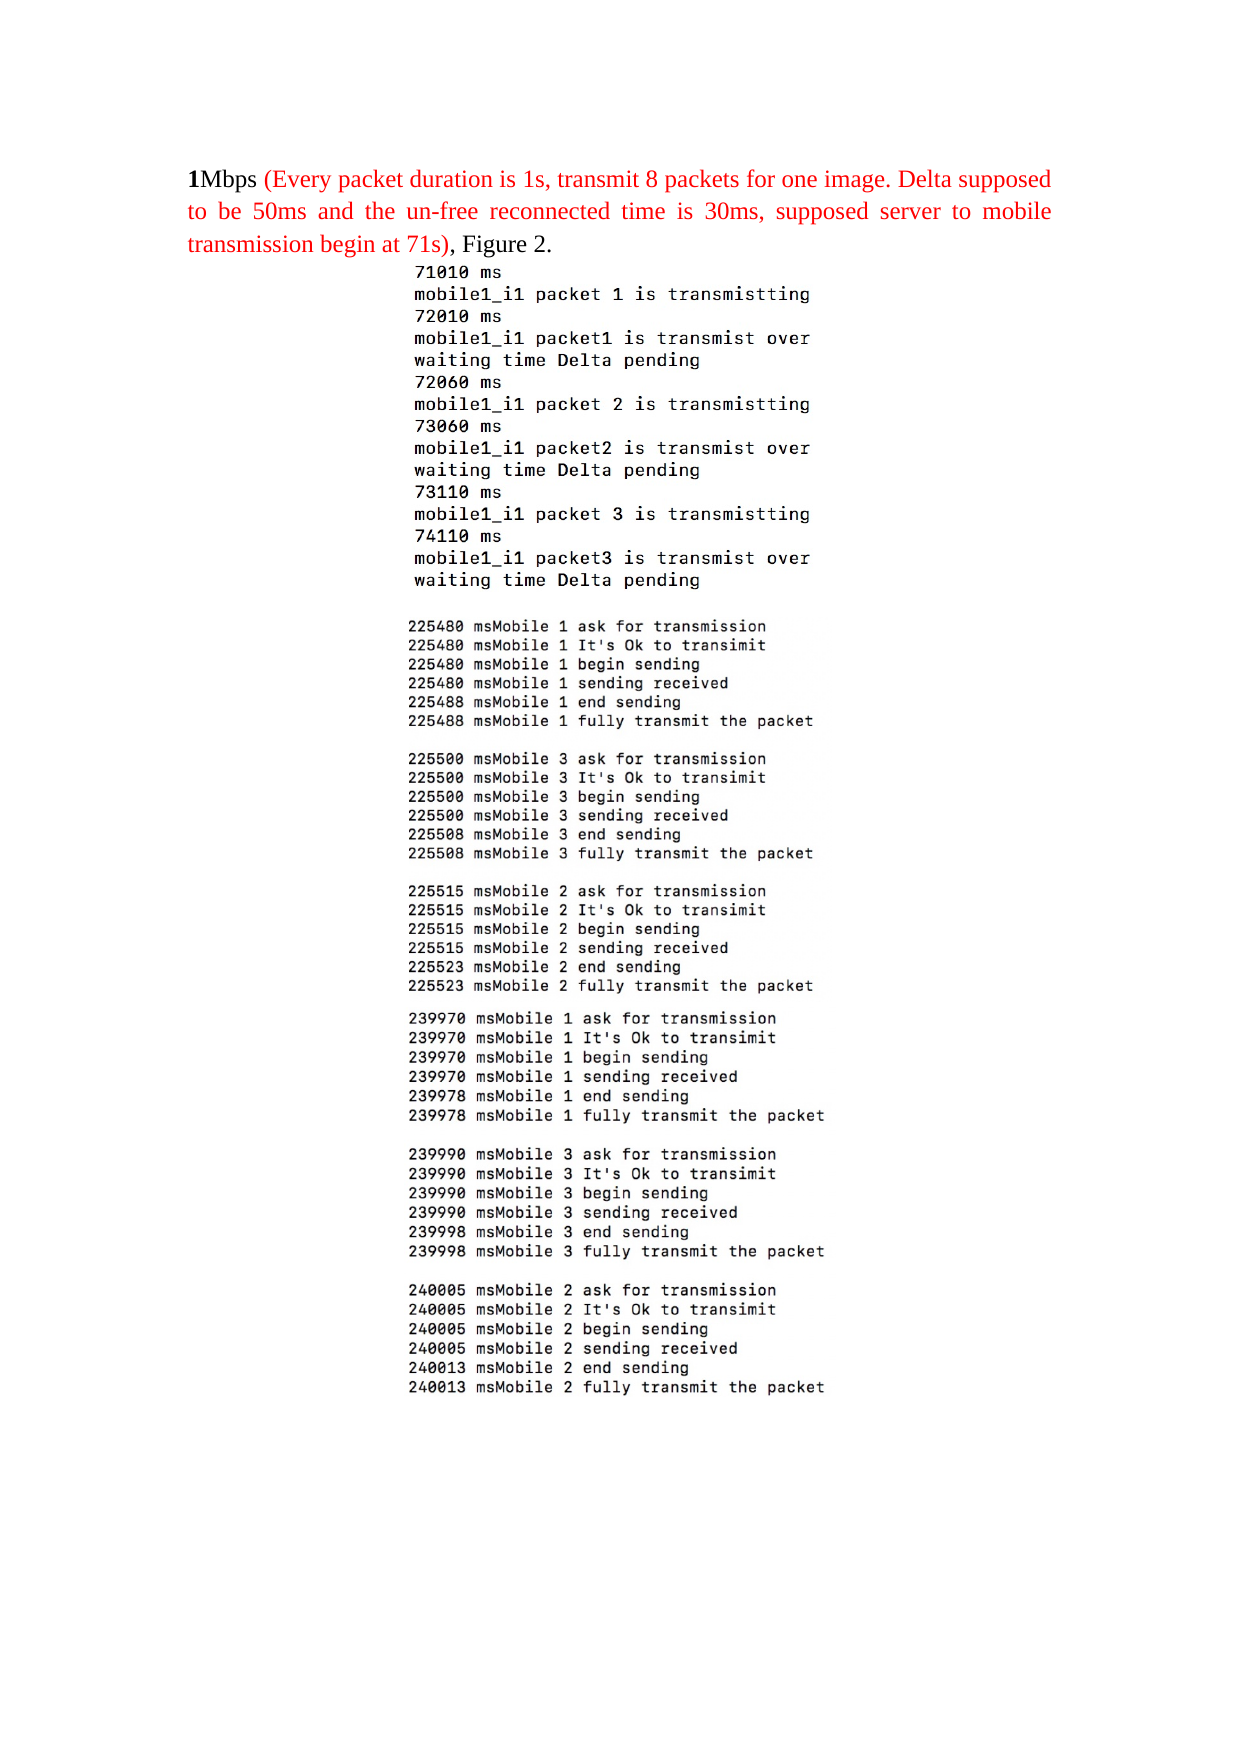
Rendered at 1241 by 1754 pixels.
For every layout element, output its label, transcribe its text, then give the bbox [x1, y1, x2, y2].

picture [404, 1007, 837, 1397]
picture [411, 259, 830, 592]
picture [408, 617, 832, 1002]
text 1Mbps (Every packet duration is 1s, transmit 8 packets for one image. Delta supposed to be 50ms and the un-free reconnected time is 30ms, supposed server to mobile transmission begin at 71s), Figure 2. [187, 162, 1053, 259]
